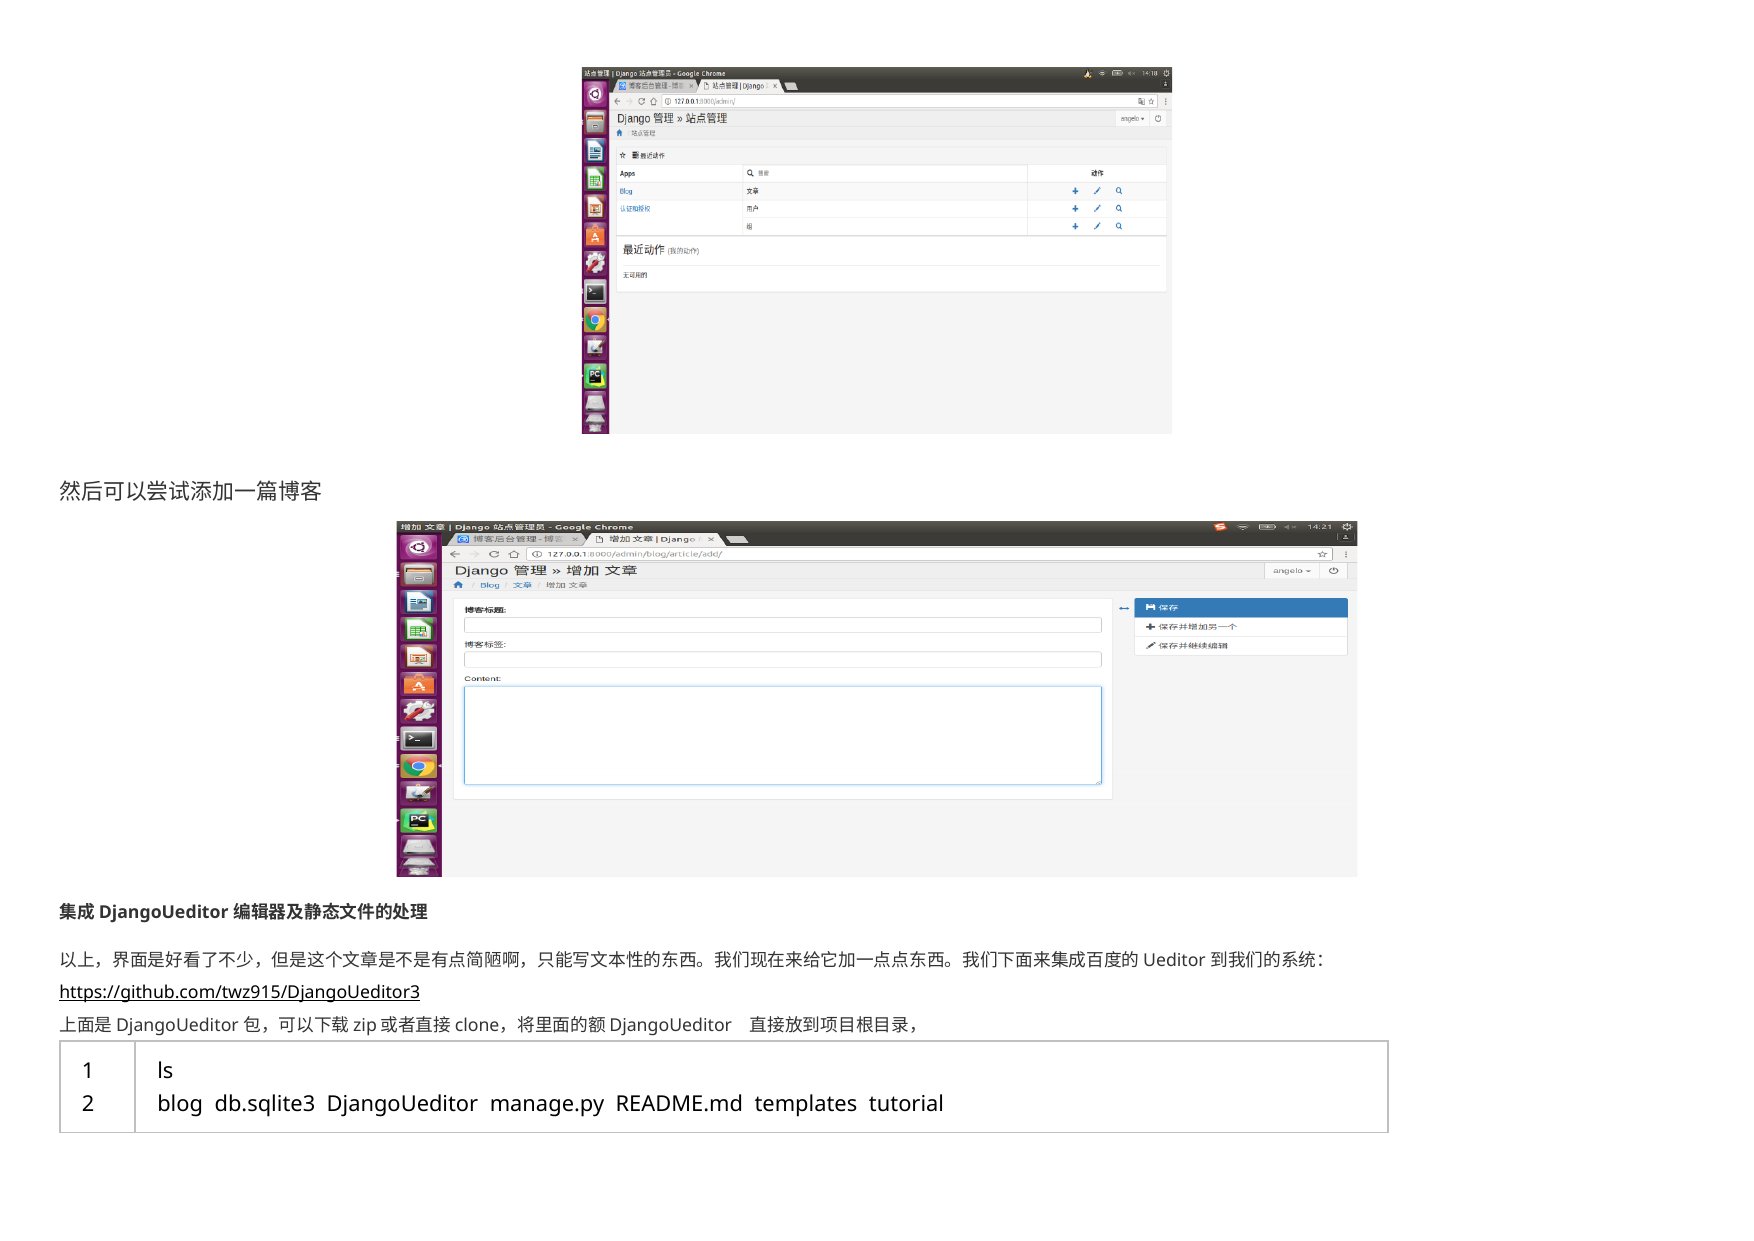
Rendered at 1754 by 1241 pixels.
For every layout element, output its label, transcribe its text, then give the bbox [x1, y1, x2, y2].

picture [396, 521, 1358, 877]
text 然后可以尝试添加一篇博客 [59, 473, 1695, 506]
picture [581, 67, 1173, 434]
text https://github.com/twz915/DjangoUeditor3 [59, 975, 1695, 1008]
subtitle 集成 DjangoUeditor 编辑器及静态文件的处理 [59, 894, 1695, 927]
table_header 1 2 [61, 1042, 134, 1132]
table_header ls blog db.sqlite3 DjangoUeditor manage.py README.md templates tutorial [136, 1042, 1387, 1132]
text 上面是DjangoUeditor 包，可以下载zip或者直接clone，将里面的额DjangoUeditor 直接放到项目根目录， [59, 1008, 1695, 1040]
text 以上，界面是好看了不少，但是这个文章是不是有点简陋啊，只能写文本性的东西。我们现在来给它加一点点东西。我们下面来集成百度的Ueditor 到我们的系统： [59, 943, 1695, 975]
